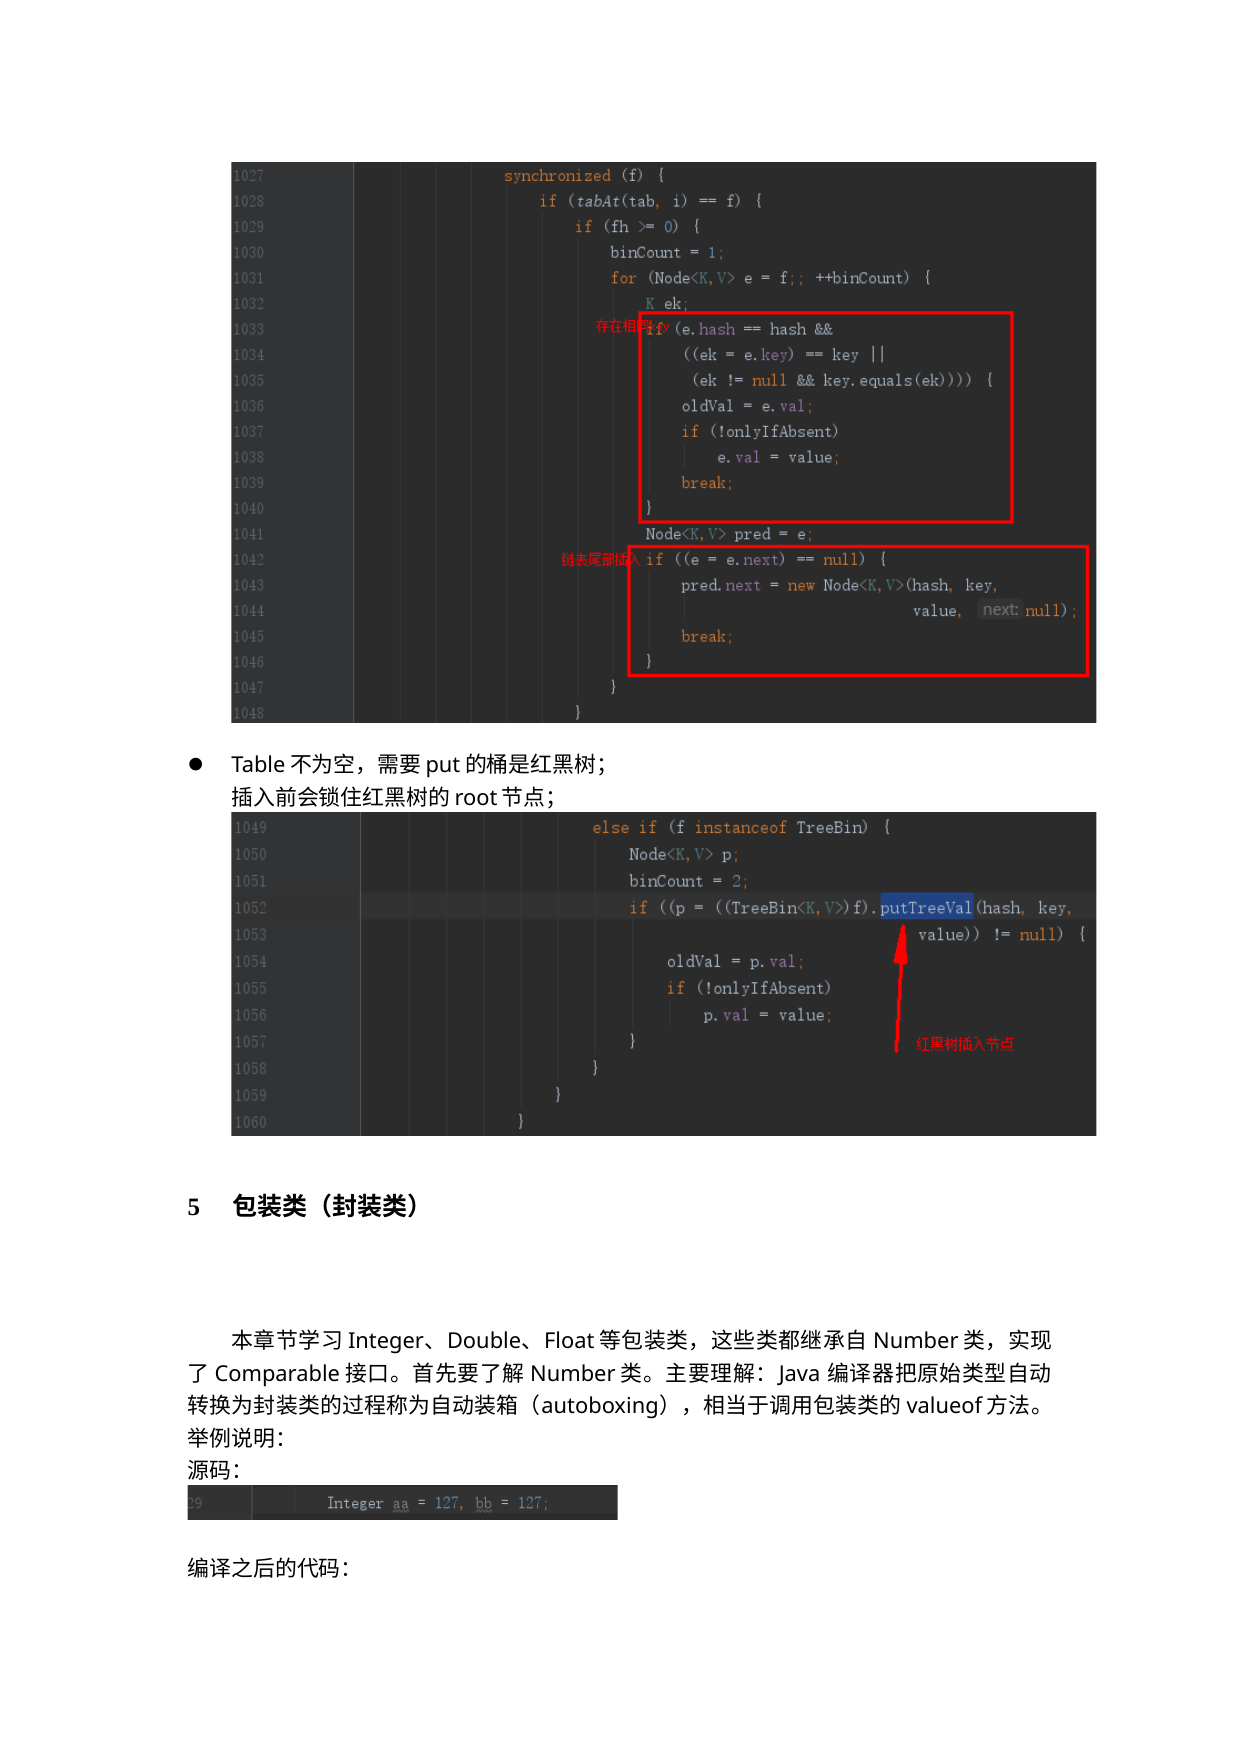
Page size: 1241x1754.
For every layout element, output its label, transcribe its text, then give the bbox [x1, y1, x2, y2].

text 本章节学习Integer、Double、Float等包装类，这些类都继承自Number类，实现了Comparable接口。首先要了解Number类。主要理解：Java 编译器把原始类型自动转换为封装类的过程称为自动装箱（autoboxing），相当于调用包装类的valueof方法。举例说明： [187, 1323, 1053, 1453]
picture [187, 1485, 618, 1520]
text 源码： [187, 1453, 1053, 1485]
subtitle 包装类（封装类） [187, 1172, 1053, 1237]
list Table不为空，需要put的桶是红黑树； [187, 747, 1053, 779]
picture [231, 162, 1097, 723]
text 编译之后的代码： [187, 1550, 1053, 1583]
picture [231, 812, 1097, 1136]
list 插入前会锁住红黑树的root节点； [231, 779, 1053, 812]
